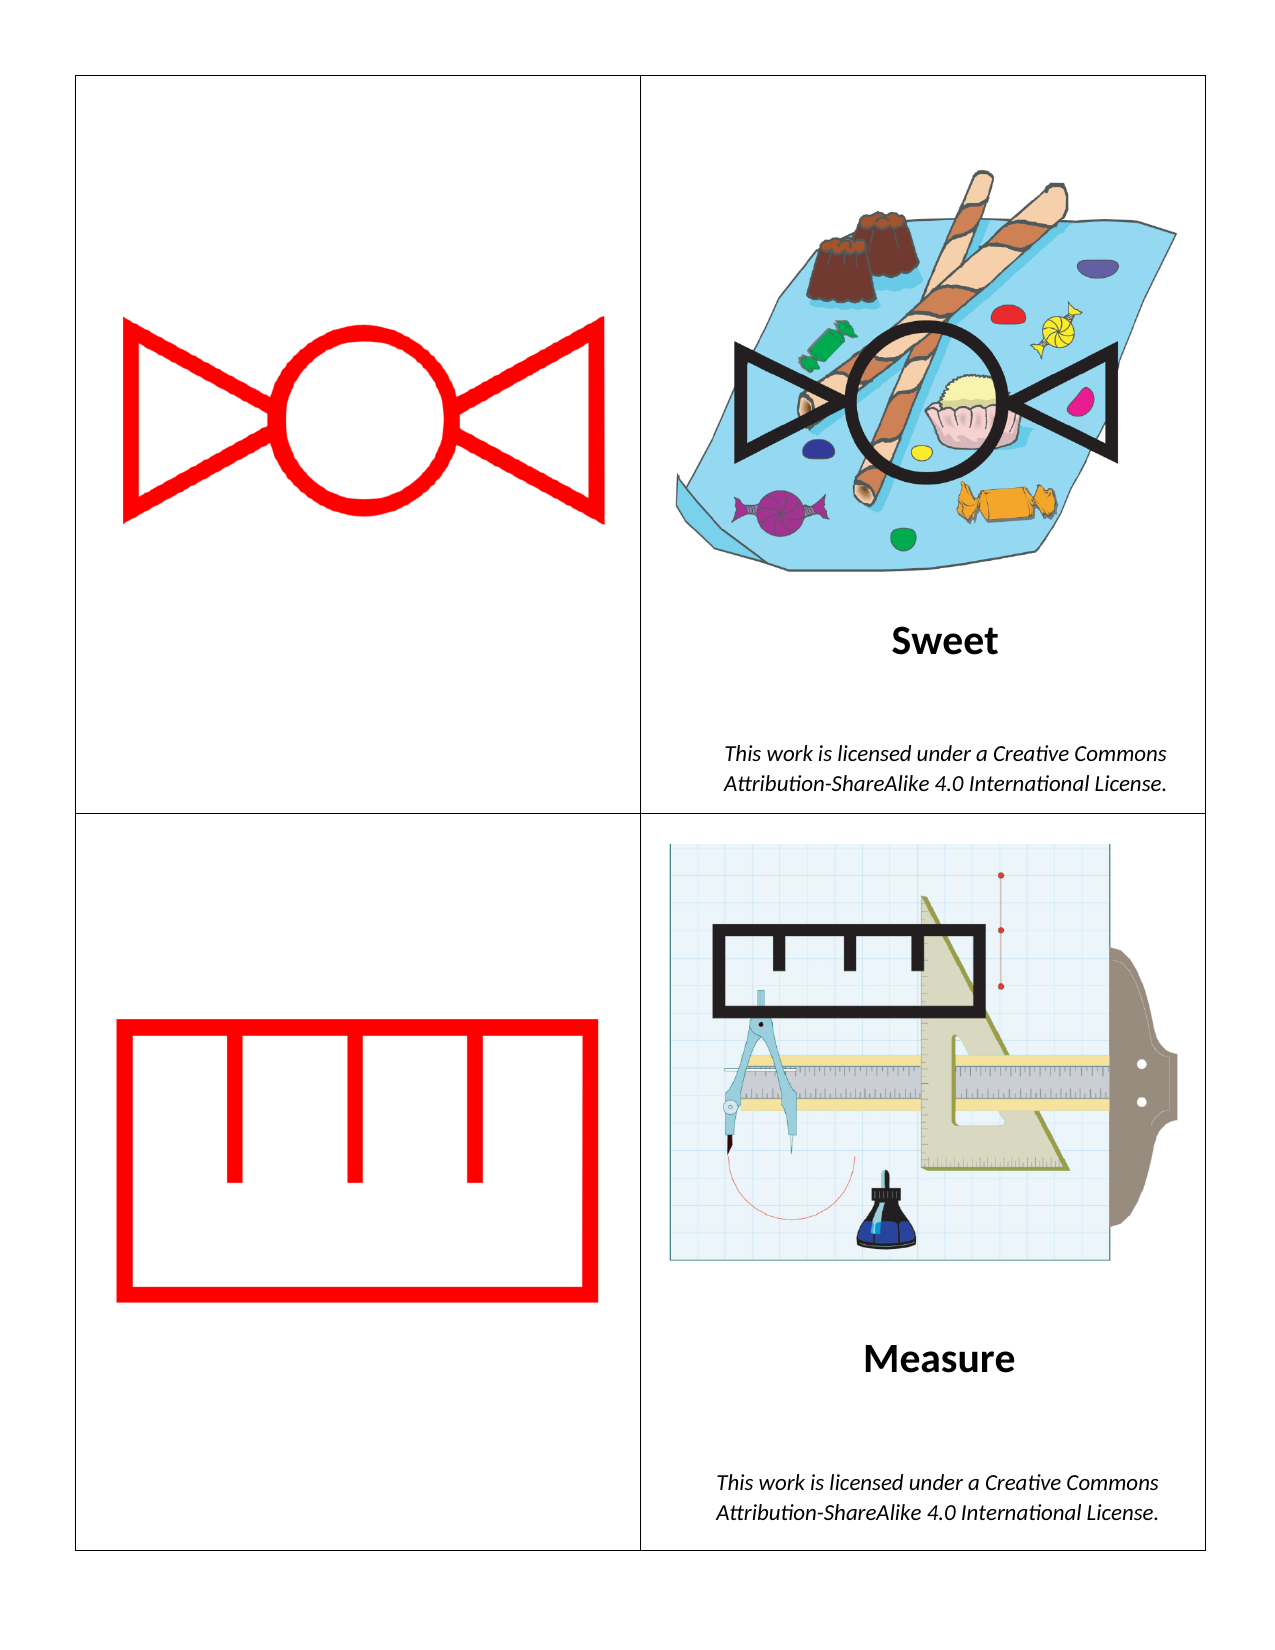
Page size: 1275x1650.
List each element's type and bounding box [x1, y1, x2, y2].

picture [86, 291, 629, 570]
picture [98, 1000, 620, 1333]
table_cell [641, 814, 1205, 1550]
picture [667, 167, 1180, 580]
table_cell [641, 76, 1205, 812]
table_cell [76, 76, 640, 812]
picture [667, 844, 1182, 1265]
table_cell [76, 814, 640, 1550]
